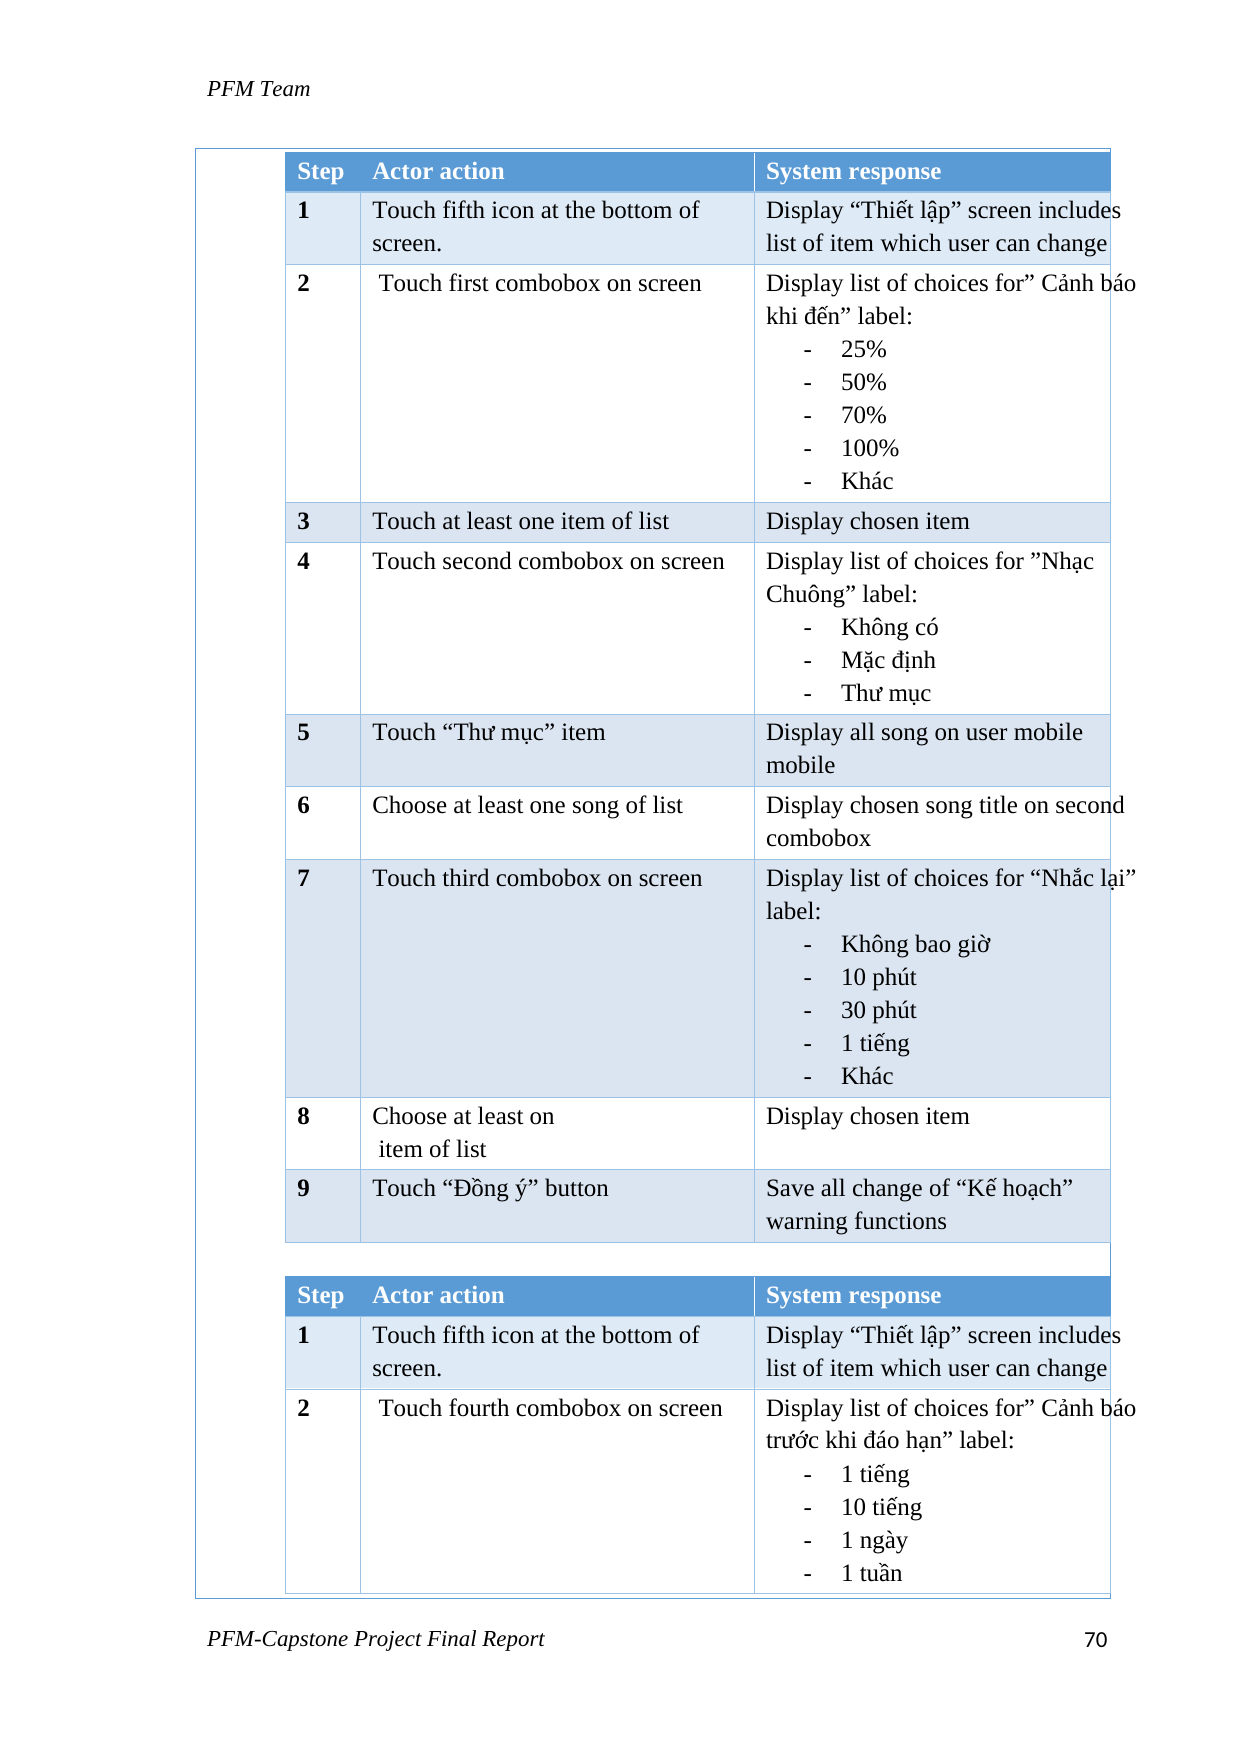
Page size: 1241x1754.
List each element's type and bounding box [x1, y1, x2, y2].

table_cell [196, 149, 1110, 1597]
